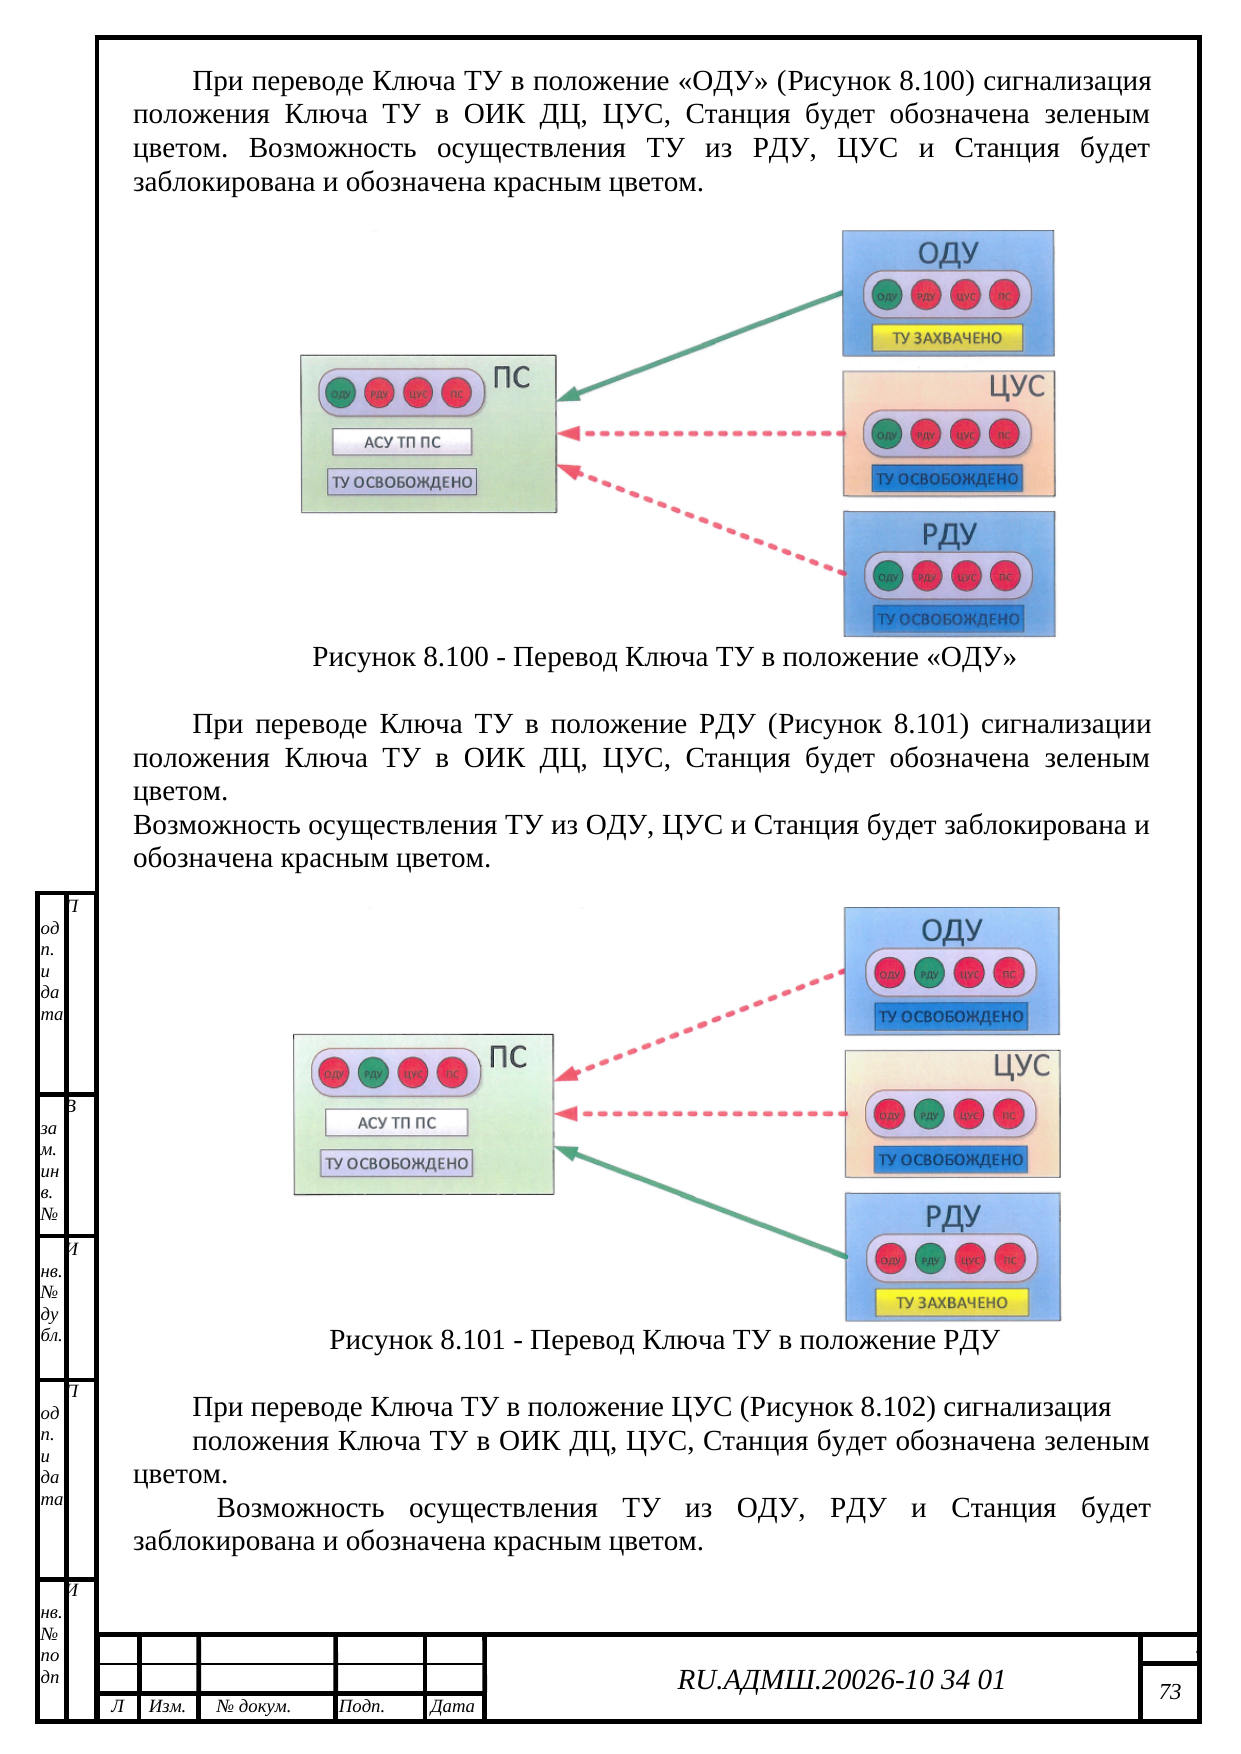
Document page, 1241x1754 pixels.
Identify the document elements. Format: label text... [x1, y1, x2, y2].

picture [292, 907, 1066, 1323]
text положения Ключа ТУ в ОИК ДЦ, ЦУС, Станция будет обозначена зеленым цветом. [133, 1423, 1152, 1490]
picture [299, 230, 1059, 640]
text Возможность осуществления ТУ из ОДУ, ЦУС и Станция будет заблокирована и обозначена красным цветом. [133, 807, 1152, 874]
text Возможность осуществления ТУ из ОДУ, РДУ и Станция будет заблокирована и обозначена красным цветом. [133, 1490, 1152, 1557]
